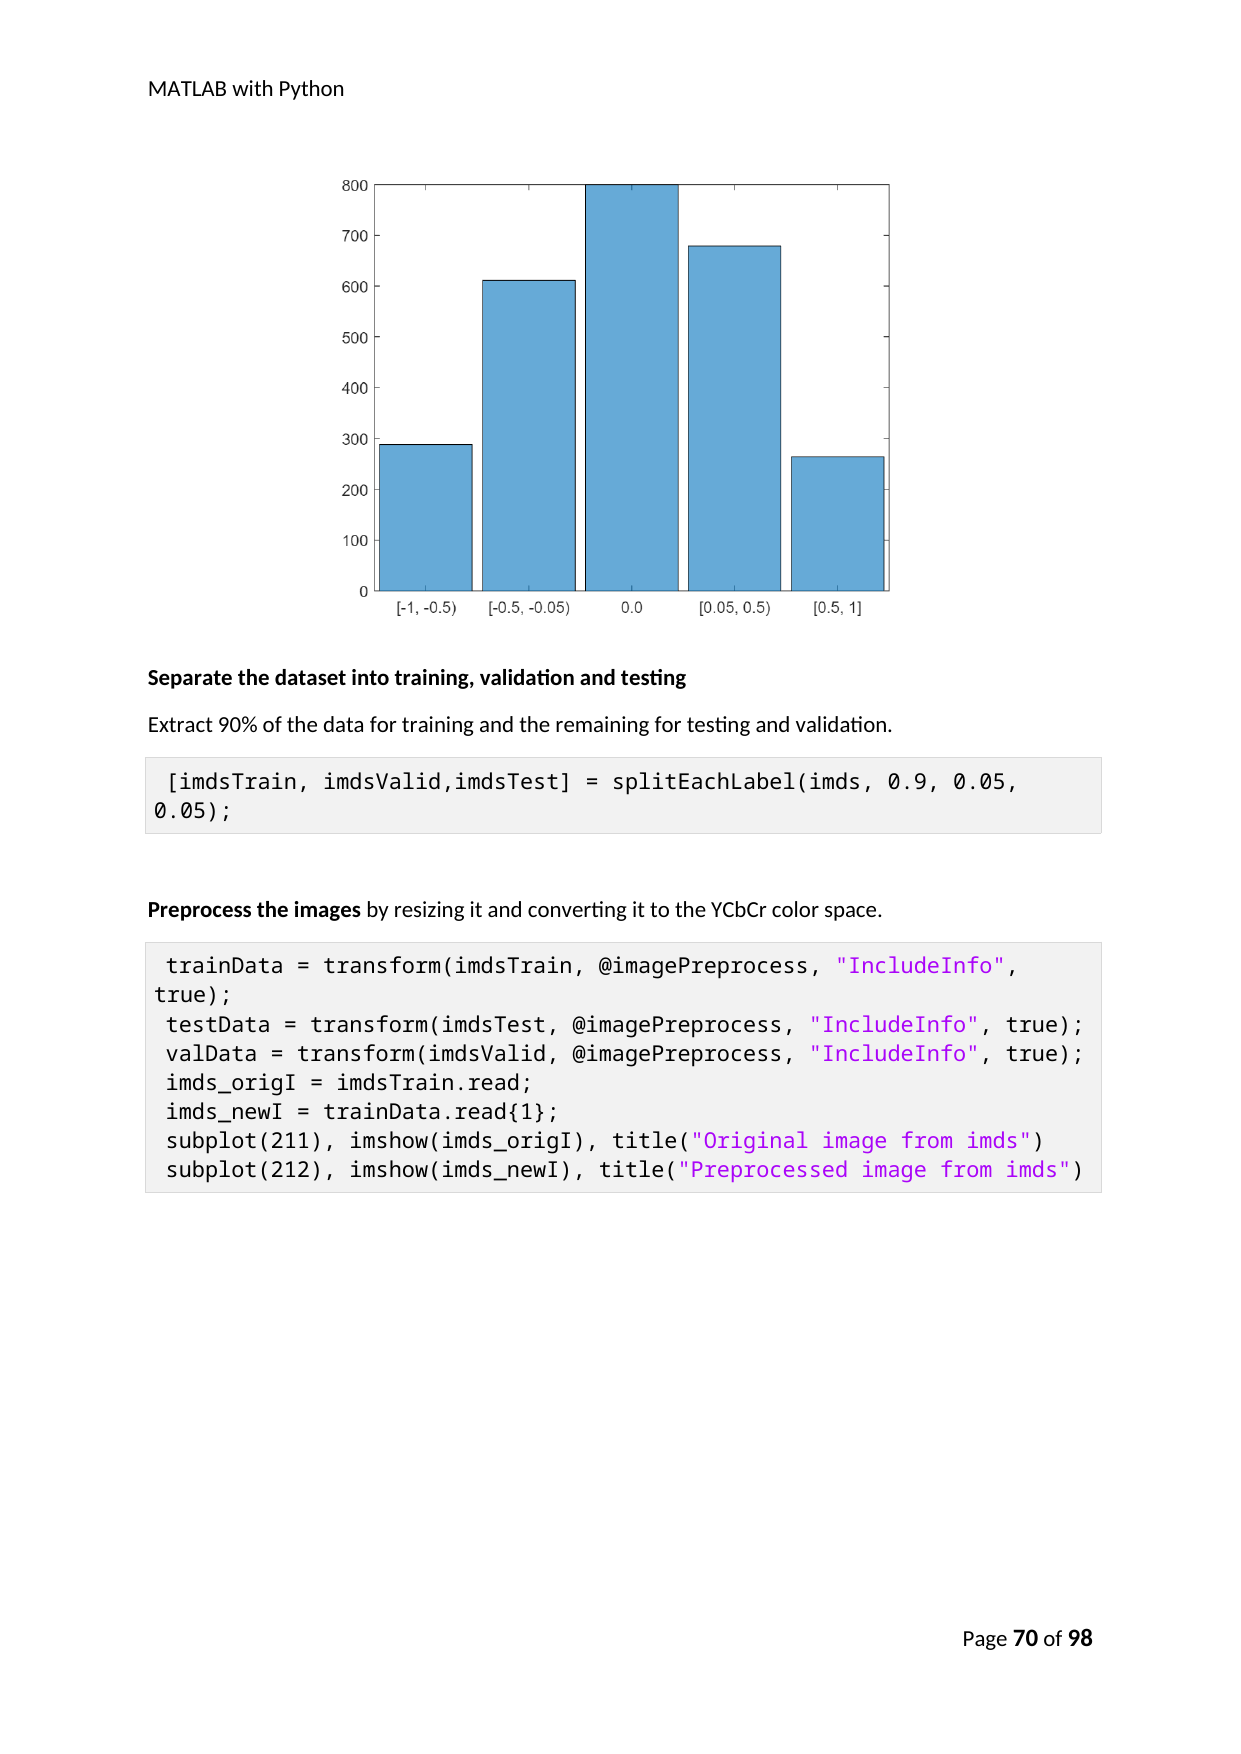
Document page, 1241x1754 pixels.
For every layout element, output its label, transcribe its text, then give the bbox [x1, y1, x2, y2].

text subplot(211), imshow(imds_origI), title("Original image from imds") [146, 1117, 1101, 1146]
text valData = transform(imdsValid, @imagePreprocess, "IncludeInfo", true); [146, 1029, 1101, 1058]
picture [288, 147, 952, 645]
text imds_origI = imdsTrain.read; [146, 1058, 1101, 1087]
text [imdsTrain, imdsValid,imdsTest] = splitEachLabel(imds, 0.9, 0.05, 0.05); [146, 758, 1101, 833]
text Preprocess the images by resizing it and converting it to the YCbCr color space. [148, 895, 1093, 923]
text trainData = transform(imdsTrain, @imagePreprocess, "IncludeInfo", true); [146, 943, 1101, 1000]
text testData = transform(imdsTest, @imagePreprocess, "IncludeInfo", true); [146, 1000, 1101, 1029]
text Extract 90% of the data for training and the remaining for testing and validation. [148, 710, 1093, 738]
text Separate the dataset into training, validation and testing [148, 663, 1093, 691]
text subplot(212), imshow(imds_newI), title("Preprocessed image from imds") [146, 1146, 1101, 1192]
text imds_newI = trainData.read{1}; [146, 1087, 1101, 1117]
